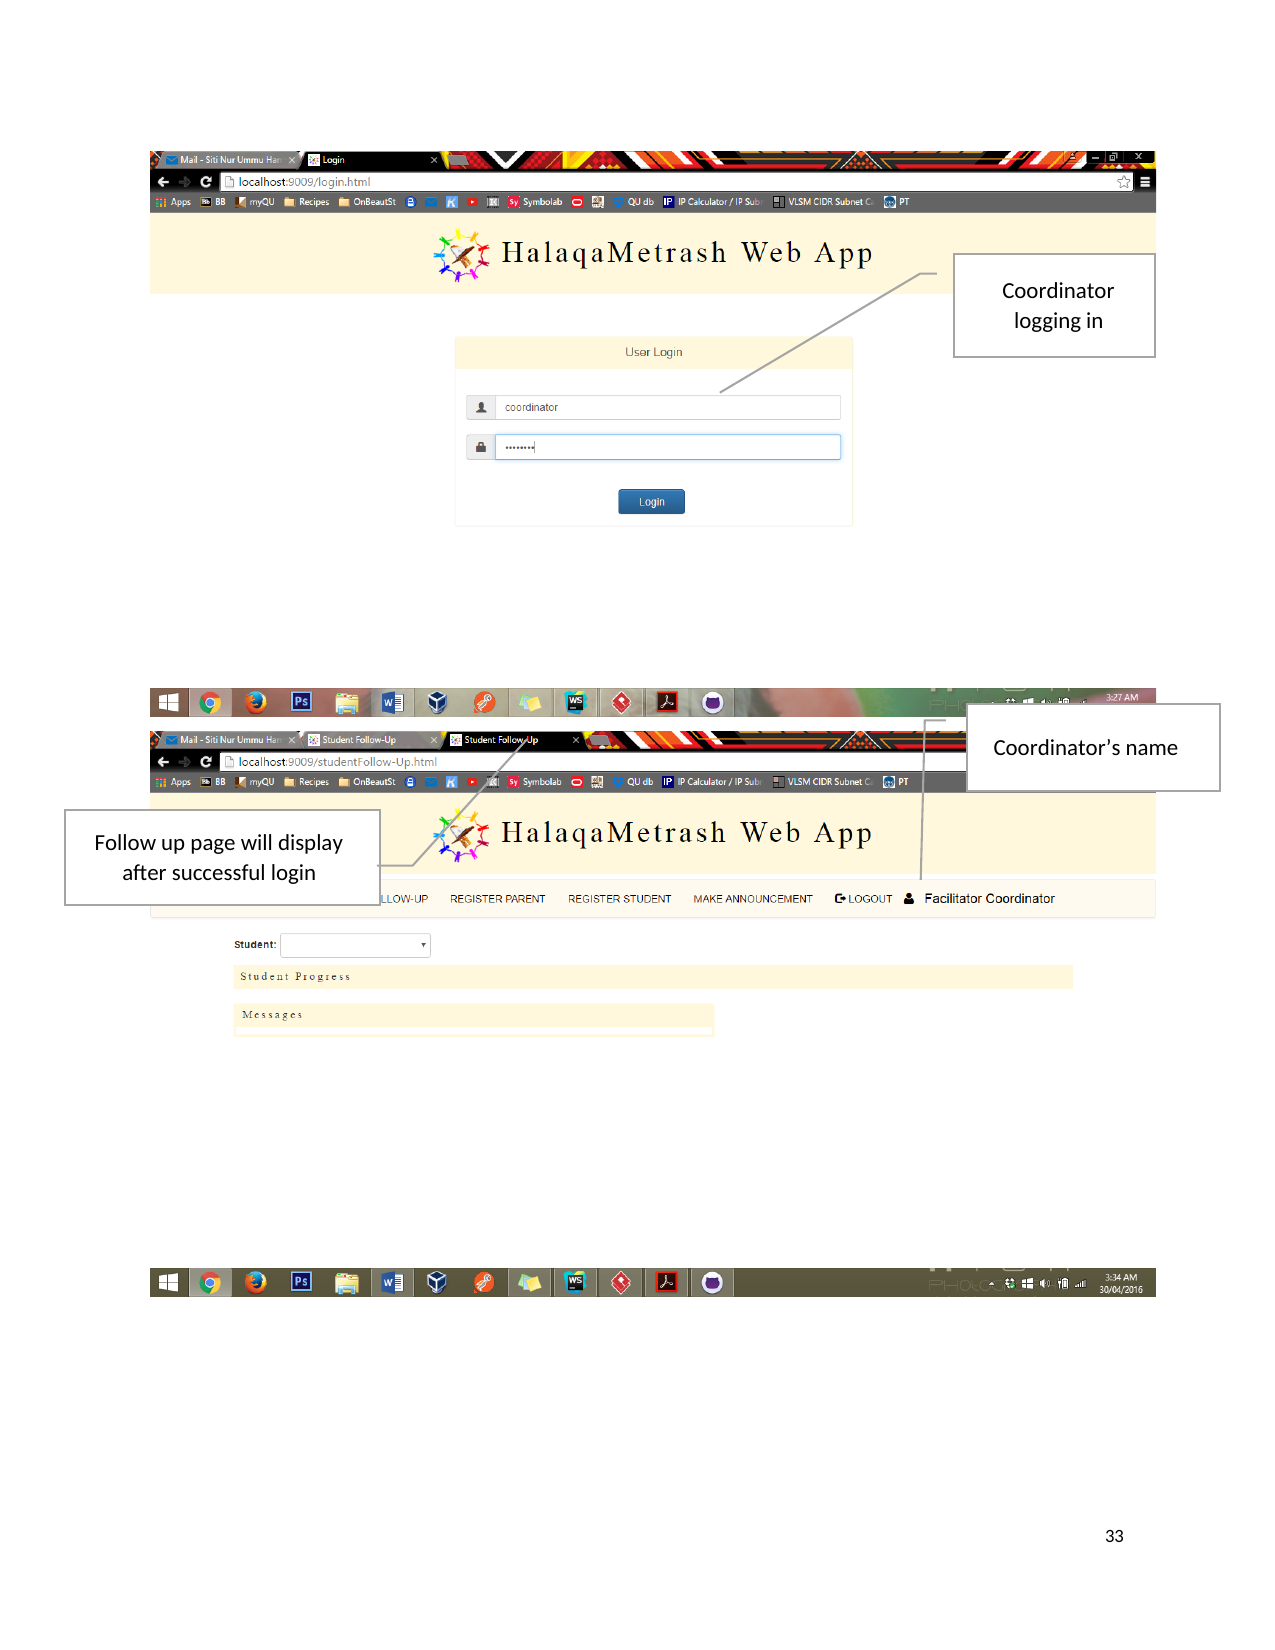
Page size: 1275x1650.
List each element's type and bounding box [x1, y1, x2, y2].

picture [150, 731, 1156, 1297]
picture [150, 151, 1157, 717]
